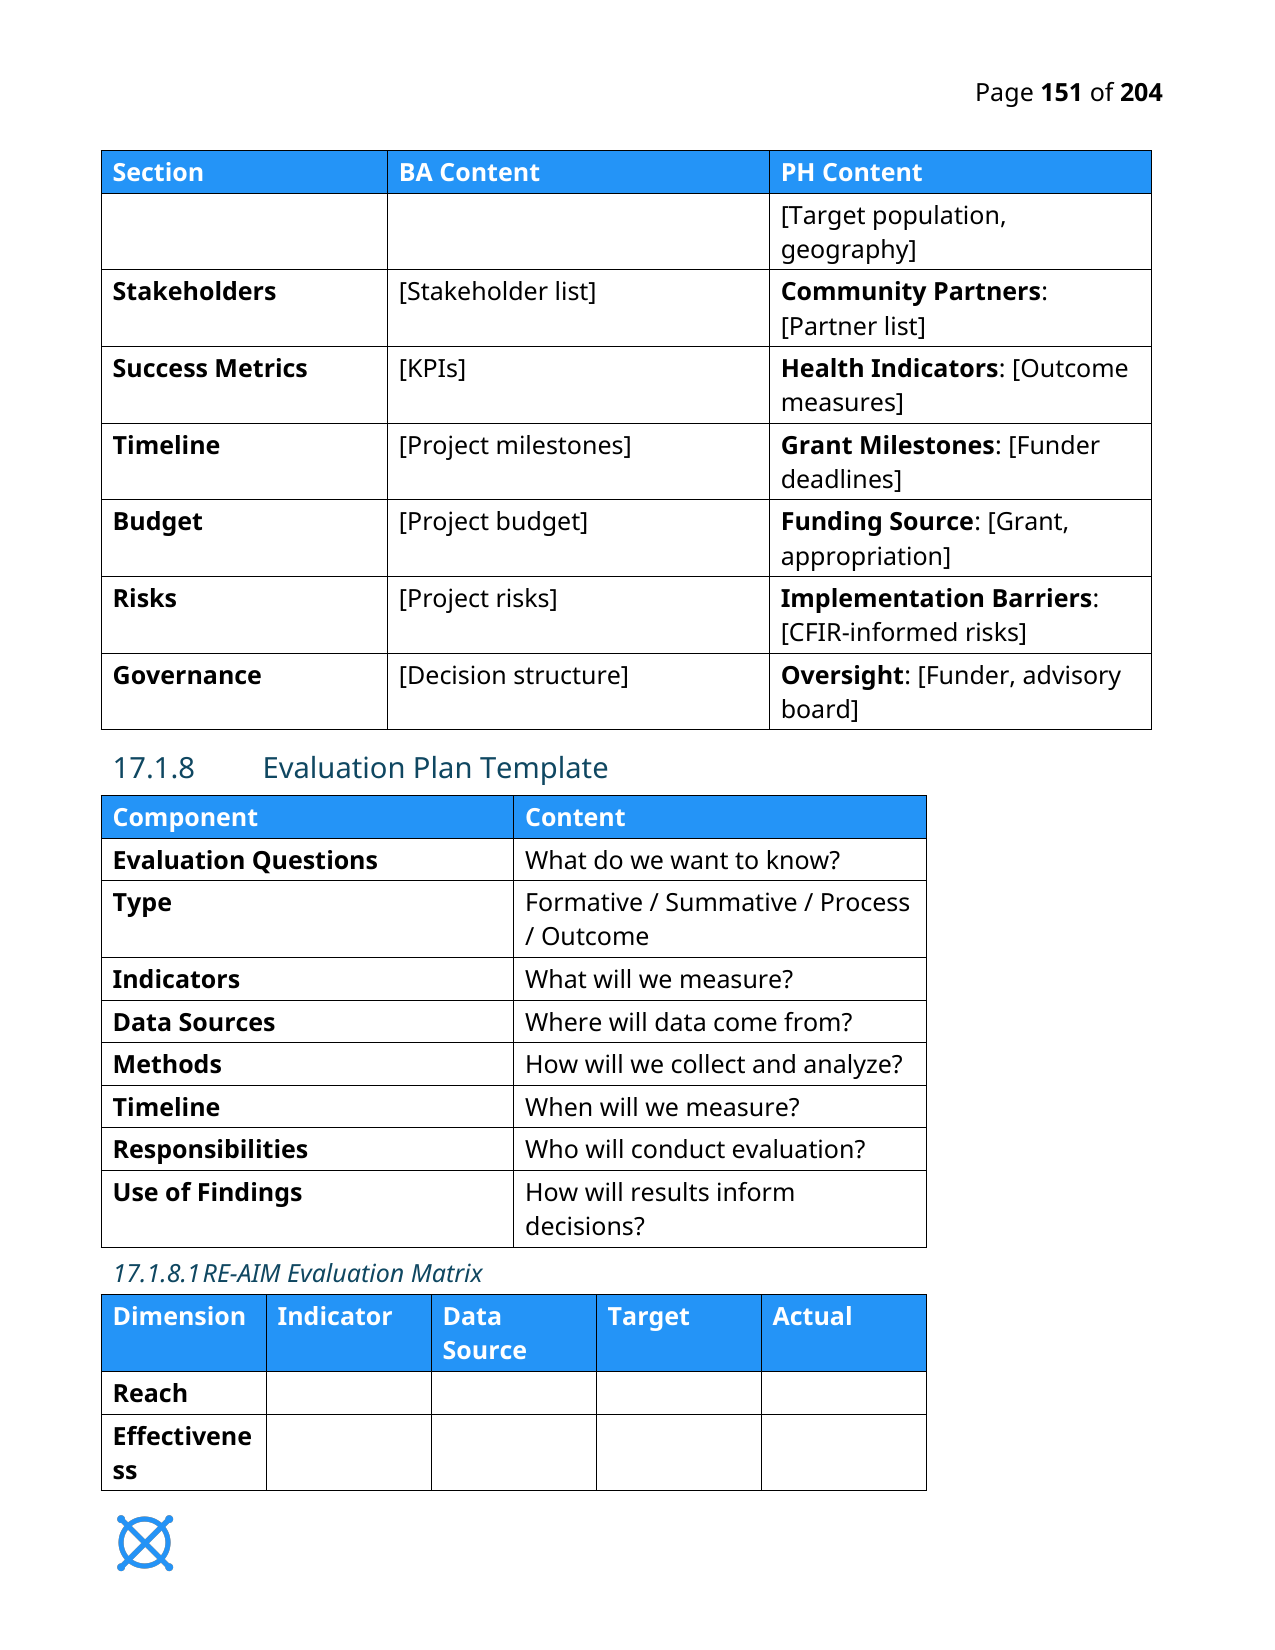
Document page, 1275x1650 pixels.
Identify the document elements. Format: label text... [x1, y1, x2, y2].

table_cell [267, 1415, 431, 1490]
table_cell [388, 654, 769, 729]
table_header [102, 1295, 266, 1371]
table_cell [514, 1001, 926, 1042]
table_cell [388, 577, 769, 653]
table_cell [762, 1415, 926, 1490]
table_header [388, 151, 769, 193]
picture [112, 1511, 177, 1575]
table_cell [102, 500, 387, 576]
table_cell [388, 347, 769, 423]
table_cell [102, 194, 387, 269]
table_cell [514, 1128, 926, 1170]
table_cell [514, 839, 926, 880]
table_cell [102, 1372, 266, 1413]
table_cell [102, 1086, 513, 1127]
subtitle RE-AIM Evaluation Matrix [112, 1256, 1162, 1290]
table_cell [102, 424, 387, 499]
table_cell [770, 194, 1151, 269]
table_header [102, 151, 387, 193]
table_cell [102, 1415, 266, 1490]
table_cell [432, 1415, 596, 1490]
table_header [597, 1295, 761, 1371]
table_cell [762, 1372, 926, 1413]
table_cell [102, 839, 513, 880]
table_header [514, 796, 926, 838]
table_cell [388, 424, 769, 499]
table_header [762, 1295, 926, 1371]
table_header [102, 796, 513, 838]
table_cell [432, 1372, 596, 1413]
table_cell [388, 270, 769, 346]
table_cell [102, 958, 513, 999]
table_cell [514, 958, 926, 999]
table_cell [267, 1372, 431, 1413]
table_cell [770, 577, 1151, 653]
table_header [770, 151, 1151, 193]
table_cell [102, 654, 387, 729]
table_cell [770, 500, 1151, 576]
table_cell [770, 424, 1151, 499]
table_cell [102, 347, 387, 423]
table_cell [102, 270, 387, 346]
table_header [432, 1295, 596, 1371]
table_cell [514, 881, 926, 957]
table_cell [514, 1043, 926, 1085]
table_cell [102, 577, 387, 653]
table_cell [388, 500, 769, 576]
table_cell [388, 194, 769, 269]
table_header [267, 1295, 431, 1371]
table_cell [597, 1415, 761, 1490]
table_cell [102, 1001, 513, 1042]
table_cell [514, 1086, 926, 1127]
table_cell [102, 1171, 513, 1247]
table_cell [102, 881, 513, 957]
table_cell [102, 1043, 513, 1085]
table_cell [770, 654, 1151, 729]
subtitle Evaluation Plan Template [112, 747, 1162, 787]
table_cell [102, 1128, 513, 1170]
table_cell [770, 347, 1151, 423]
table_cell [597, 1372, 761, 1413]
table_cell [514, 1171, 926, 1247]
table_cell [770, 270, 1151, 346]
